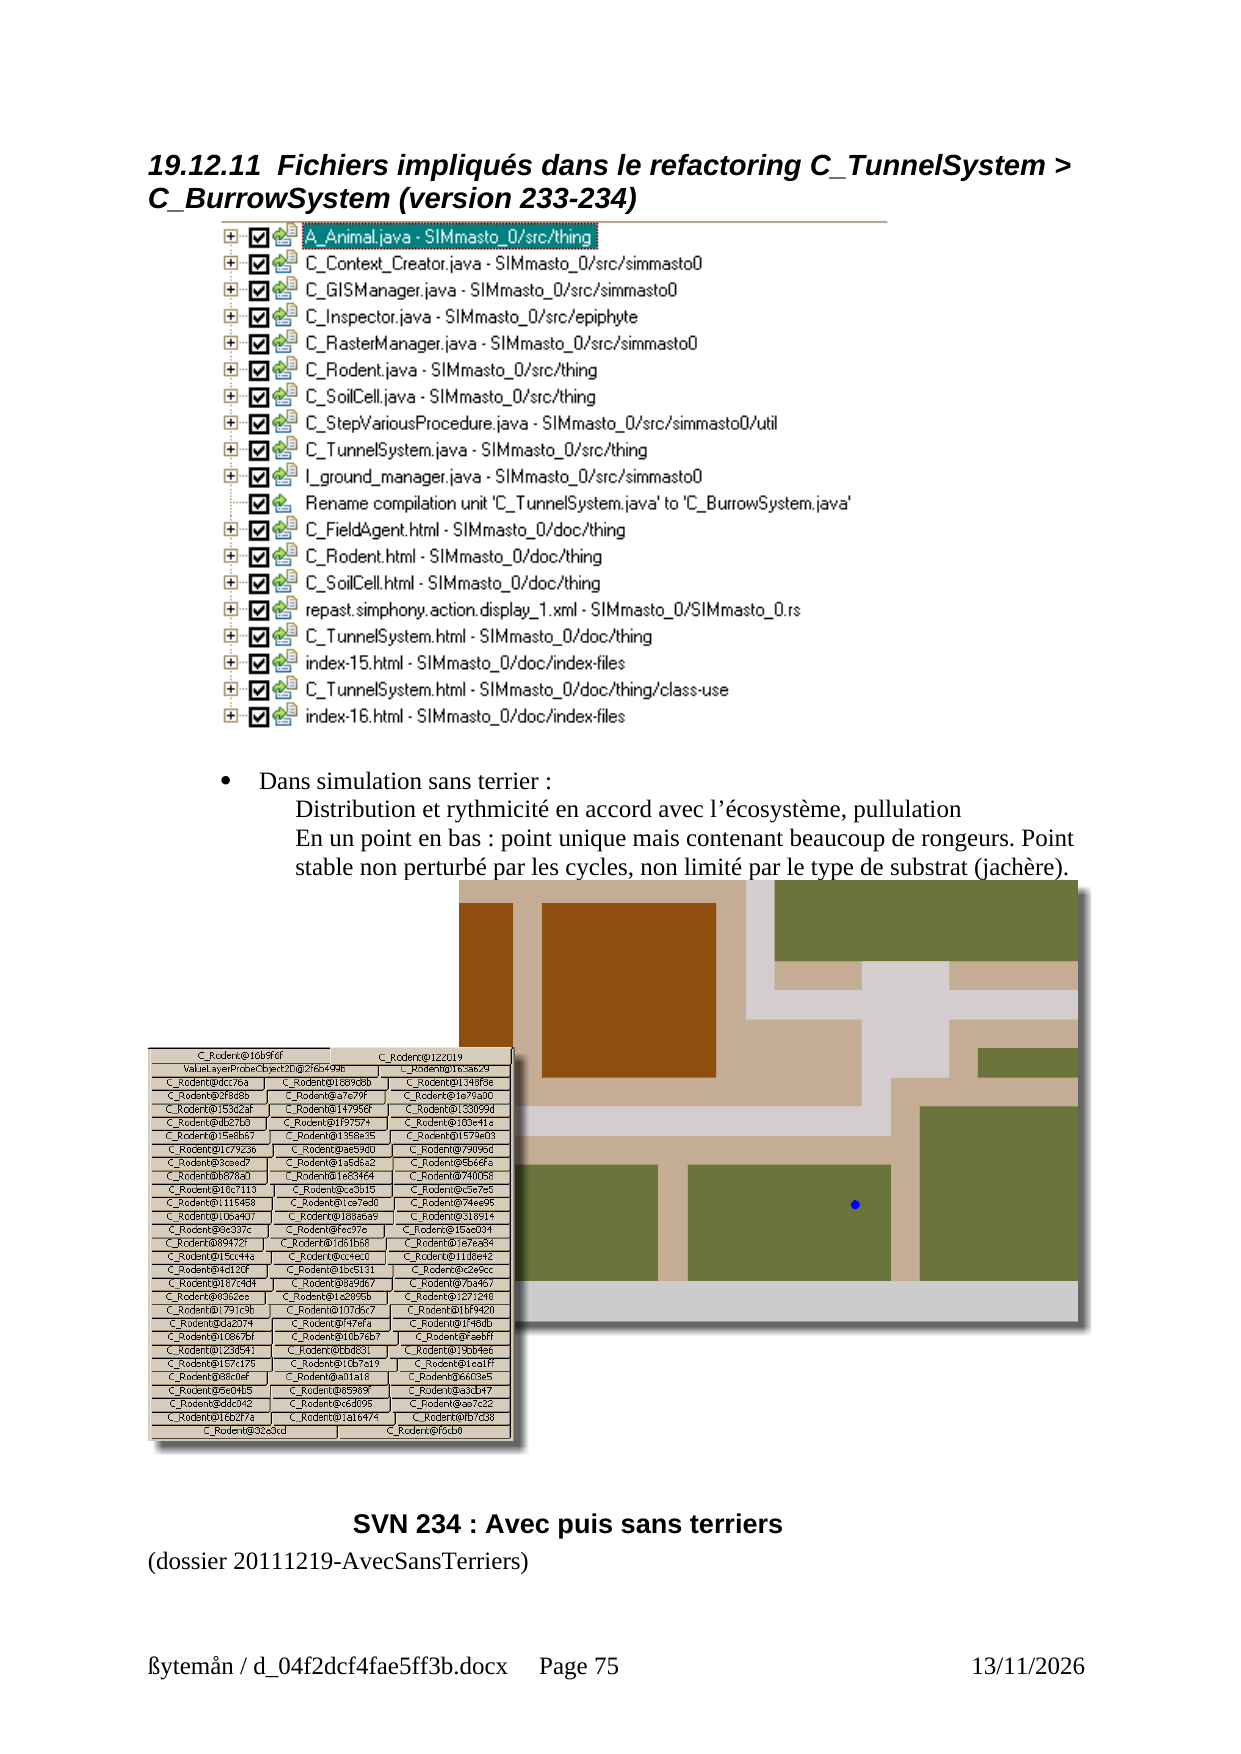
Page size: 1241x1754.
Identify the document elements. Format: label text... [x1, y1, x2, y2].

subtitle 19.12.11 Fichiers impliqués dans le refactoring C_TunnelSystem > C_BurrowSystem (version 233-234) [148, 148, 1093, 215]
text Distribution et rythmicité en accord avec l’écosystème, pullulation [295, 794, 1093, 823]
picture [147, 880, 1092, 1455]
text En un point en bas : point unique mais contenant beaucoup de rongeurs. Point stable non perturbé par les cycles, non limité par le type de substrat (jachère). [295, 823, 1093, 881]
picture [221, 221, 888, 737]
subtitle SVN 234 : Avec puis sans terriers [353, 1508, 1093, 1540]
list Dans simulation sans terrier : [221, 766, 1093, 794]
text (dossier 20111219-AvecSansTerriers) [148, 1546, 1093, 1575]
